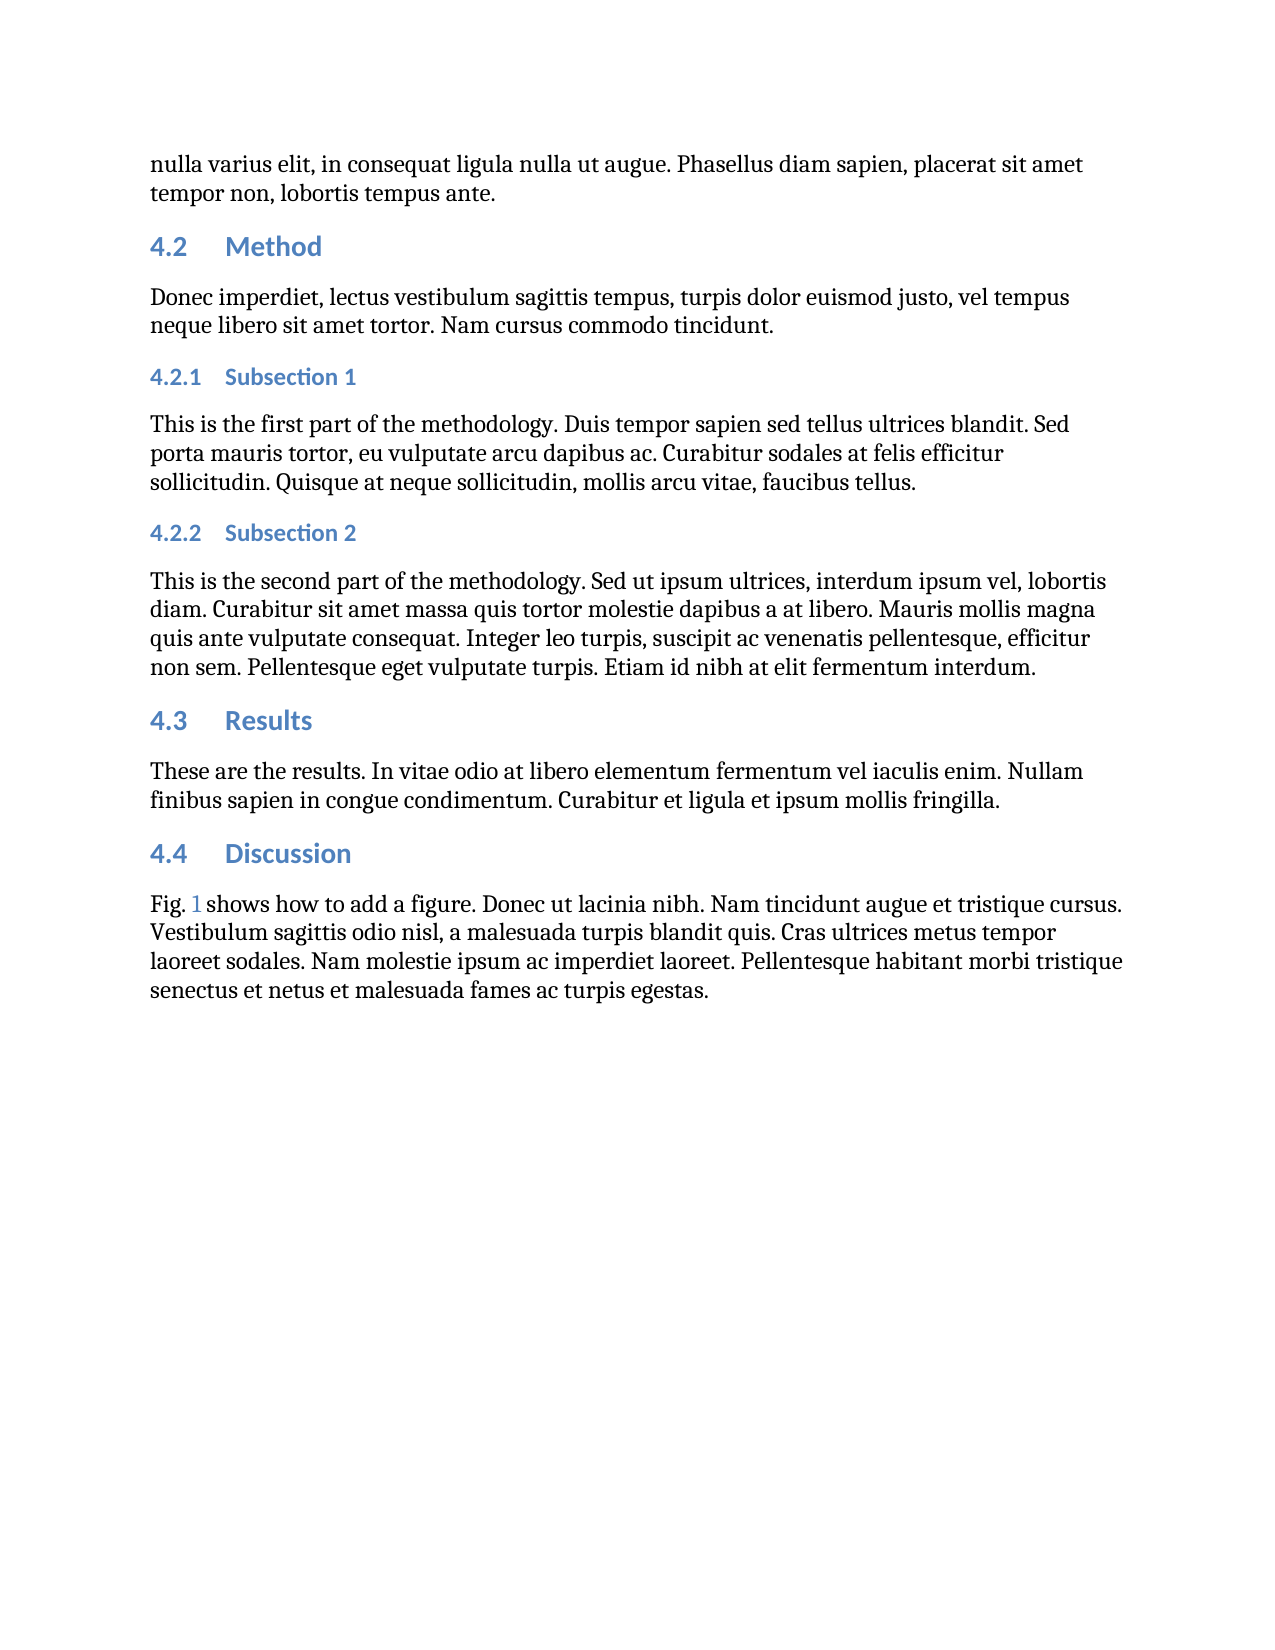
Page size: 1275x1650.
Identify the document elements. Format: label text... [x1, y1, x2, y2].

text Donec imperdiet, lectus vestibulum sagittis tempus, turpis dolor euismod justo, vel tempus neque libero sit amet tortor. Nam cursus commodo tincidunt. [150, 283, 1125, 340]
text This is the second part of the methodology. Sed ut ipsum ultrices, interdum ipsum vel, lobortis diam. Curabitur sit amet massa quis tortor molestie dapibus a at libero. Mauris mollis magna quis ante vulputate consequat. Integer leo turpis, suscipit ac venenatis pellentesque, efficitur non sem. Pellentesque eget vulputate turpis. Etiam id nibh at elit fermentum interdum. [150, 567, 1125, 682]
text These are the results. In vitae odio at libero elementum fermentum vel iaculis enim. Nullam finibus sapien in congue condimentum. Curabitur et ligula et ipsum mollis fringilla. [150, 757, 1125, 814]
subtitle 4.2.2 Subsection 2 [150, 517, 1125, 548]
subtitle 4.4 Discussion [150, 835, 1125, 871]
subtitle 4.2.1 Subsection 1 [150, 361, 1125, 392]
text Fig. 1 shows how to add a figure. Donec ut lacinia nibh. Nam tincidunt augue et tristique cursus. Vestibulum sagittis odio nisl, a malesuada turpis blandit quis. Cras ultrices metus tempor laoreet sodales. Nam molestie ipsum ac imperdiet laoreet. Pellentesque habitant morbi tristique senectus et netus et malesuada fames ac turpis egestas. [150, 889, 1125, 1004]
subtitle 4.2 Method [150, 228, 1125, 264]
text This is the first part of the methodology. Duis tempor sapien sed tellus ultrices blandit. Sed porta mauris tortor, eu vulputate arcu dapibus ac. Curabitur sodales at felis efficitur sollicitudin. Quisque at neque sollicitudin, mollis arcu vitae, faucibus tellus. [150, 410, 1125, 497]
subtitle 4.3 Results [150, 702, 1125, 738]
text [150, 150, 1125, 207]
